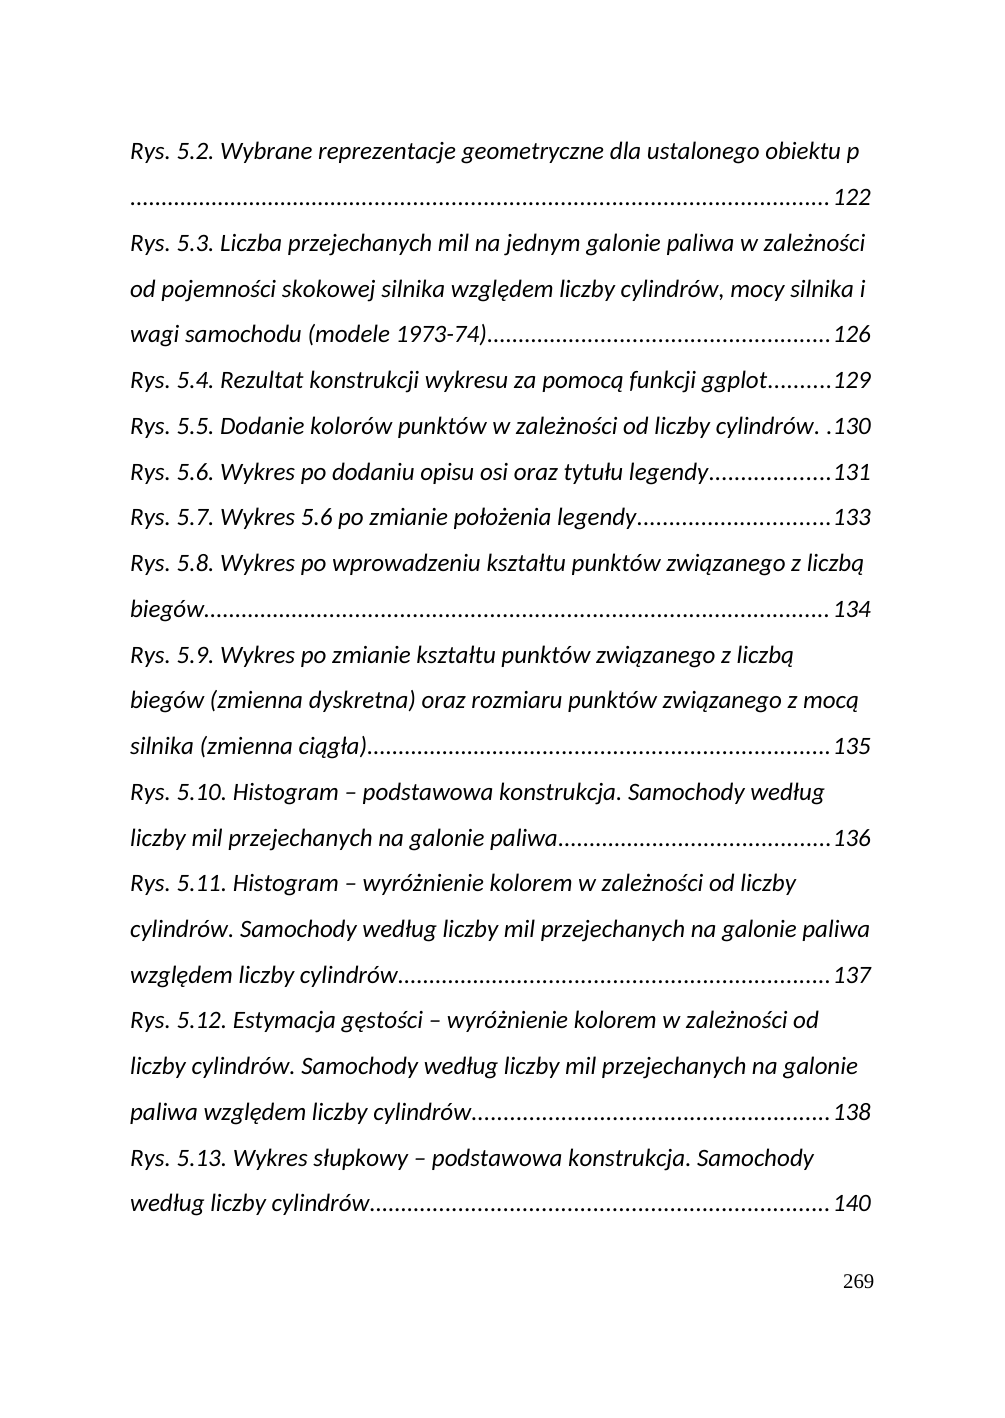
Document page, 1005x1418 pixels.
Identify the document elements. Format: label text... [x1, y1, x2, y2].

text Rys. 5.6. Wykres po dodaniu opisu osi oraz tytułu legendy 131 [130, 456, 874, 486]
text Rys. 5.13. Wykres słupkowy – podstawowa konstrukcja. Samochody według liczby cylindrów 140 [130, 1142, 874, 1218]
text Rys. 5.2. Wybrane reprezentacje geometryczne dla ustalonego obiektu p 122 [130, 136, 874, 212]
text Rys. 5.10. Histogram – podstawowa konstrukcja. Samochody według liczby mil przejechanych na galonie paliwa 136 [130, 776, 874, 852]
text Rys. 5.5. Dodanie kolorów punktów w zależności od liczby cylindrów 130 [130, 410, 874, 441]
text Rys. 5.7. Wykres 5.6 po zmianie położenia legendy 133 [130, 502, 874, 532]
text Rys. 5.11. Histogram – wyróżnienie kolorem w zależności od liczby cylindrów. Samochody według liczby mil przejechanych na galonie paliwa względem liczby cylindrów 137 [130, 867, 874, 989]
text Rys. 5.3. Liczba przejechanych mil na jednym galonie paliwa w zależności od pojemności skokowej silnika względem liczby cylindrów, mocy silnika i wagi samochodu (modele 1973-74) 126 [130, 227, 874, 349]
text Rys. 5.12. Estymacja gęstości – wyróżnienie kolorem w zależności od liczby cylindrów. Samochody według liczby mil przejechanych na galonie paliwa względem liczby cylindrów 138 [130, 1004, 874, 1127]
text Rys. 5.8. Wykres po wprowadzeniu kształtu punktów związanego z liczbą biegów 134 [130, 547, 874, 623]
text Rys. 5.4. Rezultat konstrukcji wykresu za pomocą funkcji ggplot 129 [130, 364, 874, 395]
text Rys. 5.9. Wykres po zmianie kształtu punktów związanego z liczbą biegów (zmienna dyskretna) oraz rozmiaru punktów związanego z mocą silnika (zmienna ciągła) 135 [130, 639, 874, 761]
